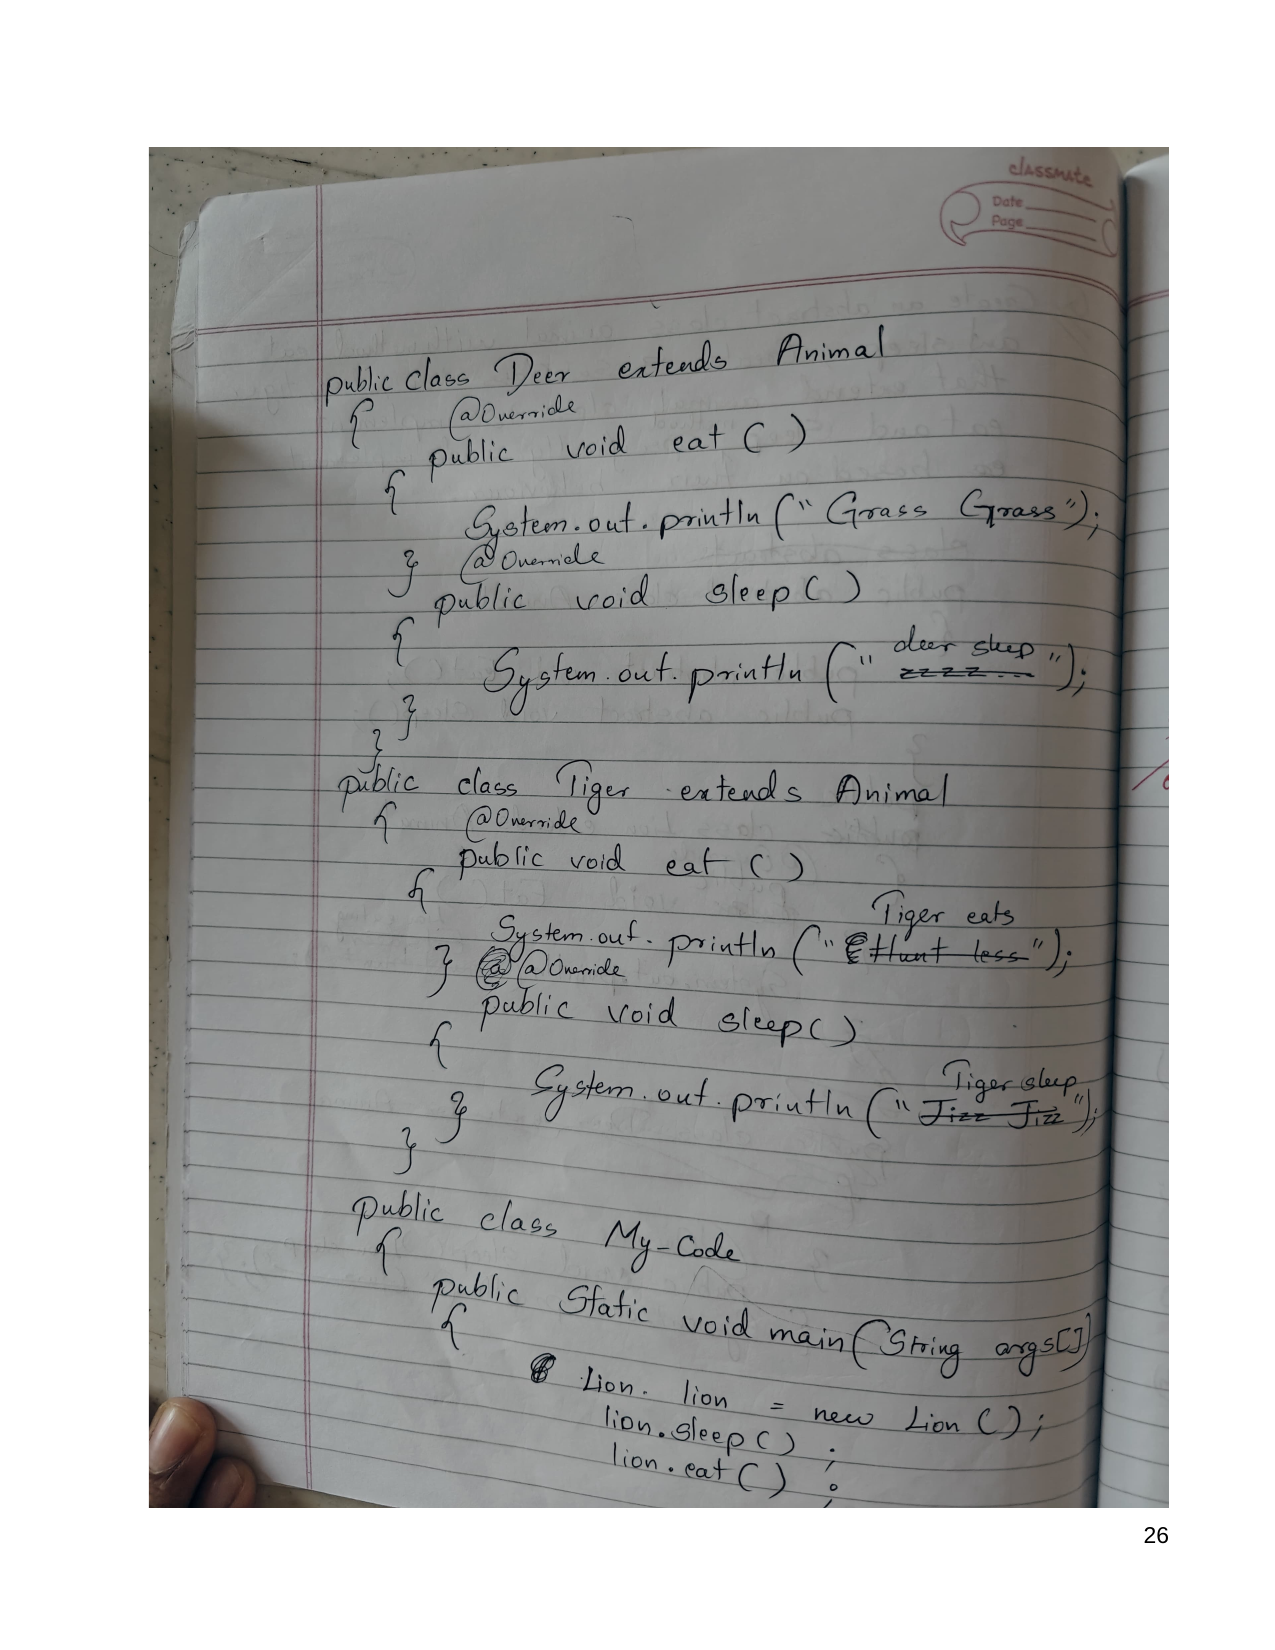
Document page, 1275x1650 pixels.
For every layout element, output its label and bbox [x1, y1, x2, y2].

picture [148, 147, 1169, 1508]
